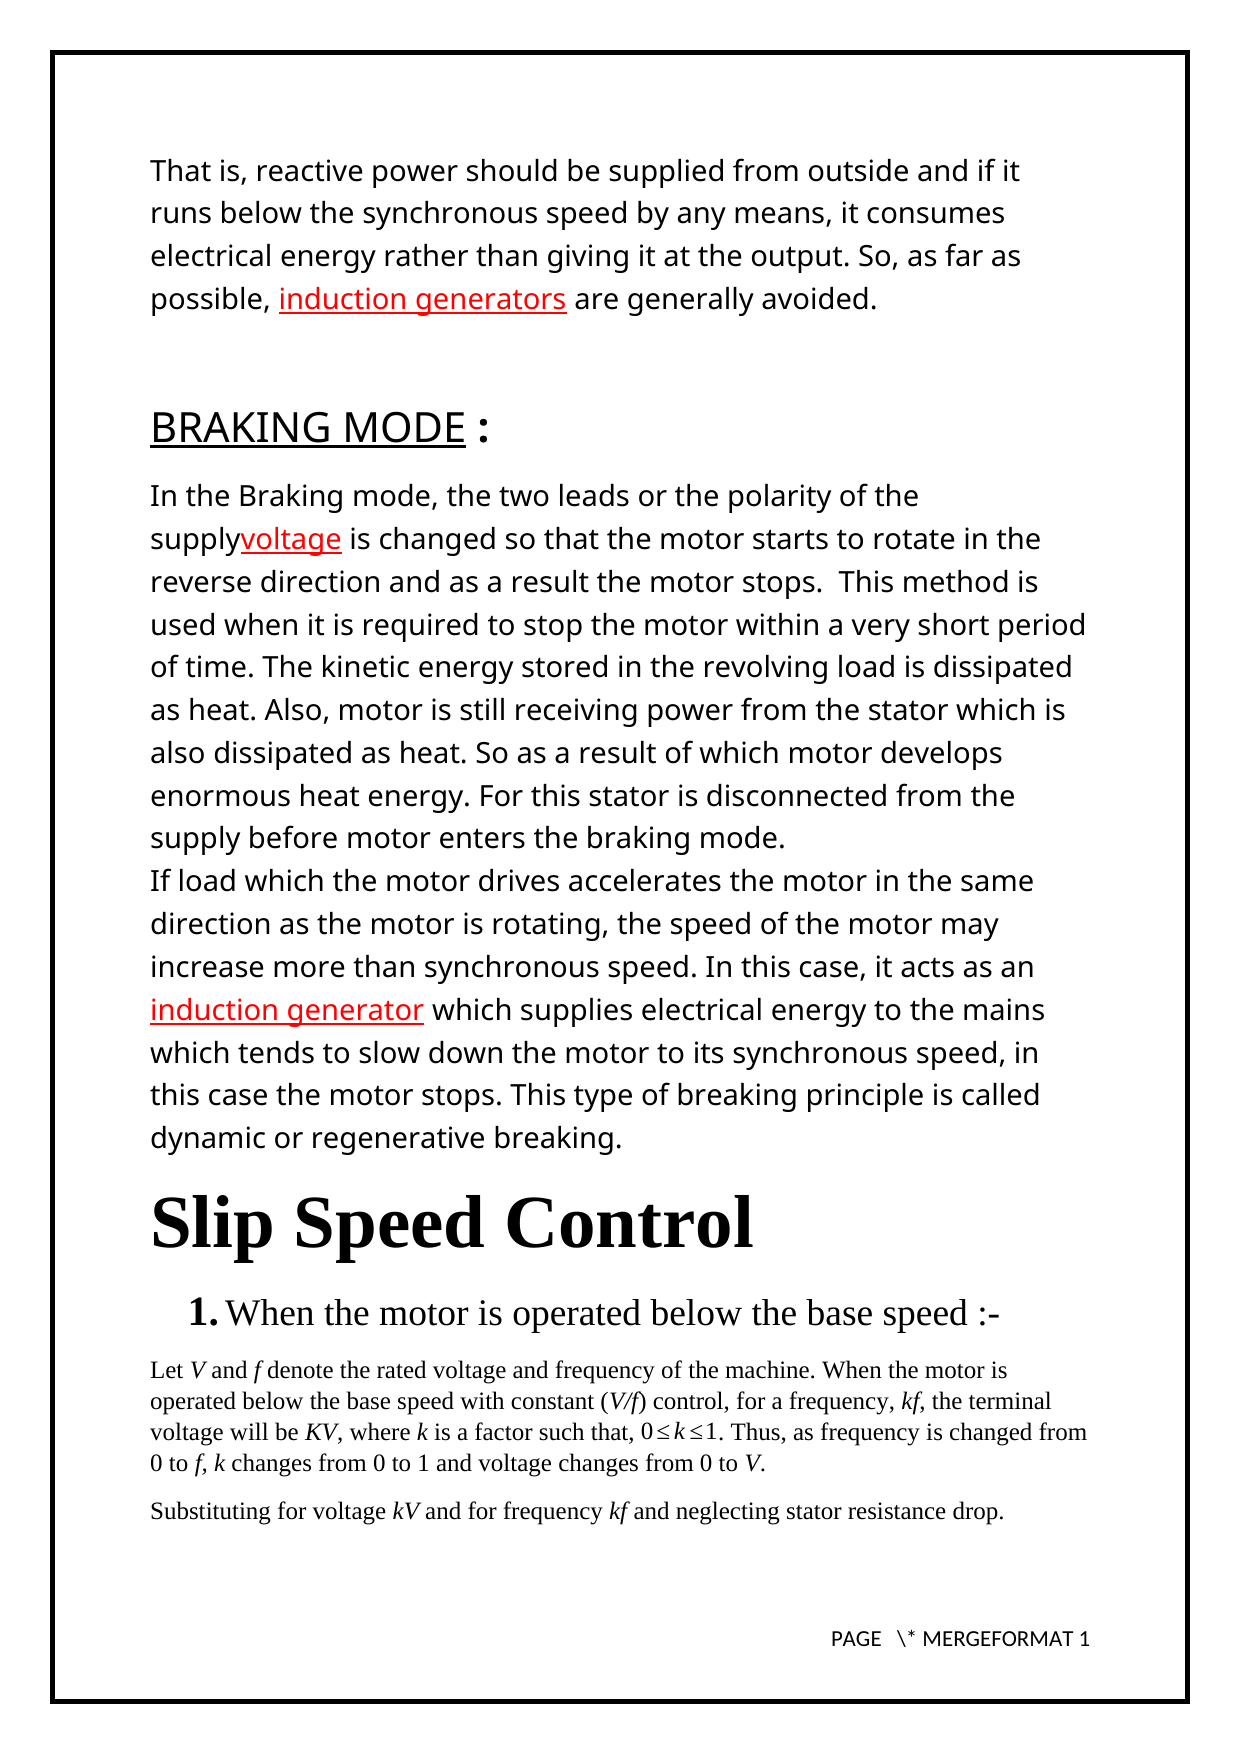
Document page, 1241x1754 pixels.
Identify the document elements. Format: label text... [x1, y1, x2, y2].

list When the motor is operated below the base speed :- [187, 1287, 1090, 1335]
text In the Braking mode, the two leads or the polarity of the supplyvoltage is changed so that the motor starts to rotate in the reverse direction and as a result the motor stops. This method is used when it is required to stop the motor within a very short period of time. The kinetic energy stored in the revolving load is dissipated as heat. Also, motor is still receiving power from the stator which is also dissipated as heat. So as a result of which motor develops enormous heat energy. For this stator is disconnected from the supply before motor enters the braking mode. If load which the motor drives accelerates the motor in the same direction as the motor is rotating, the speed of the motor may increase more than synchronous speed. In this case, it acts as an induction generator which supplies electrical energy to the mains which tends to slow down the motor to its synchronous speed, in this case the motor stops. This type of breaking principle is called dynamic or regenerative breaking. [150, 475, 1090, 1157]
text BRAKING MODE : [150, 397, 1090, 454]
text Substituting for voltage kV and for frequency kf and neglecting stator resistance drop. [150, 1496, 1090, 1525]
text Slip Speed Control [150, 1177, 1090, 1263]
text Let V and f denote the rated voltage and frequency of the machine. When the motor is operated below the base speed with constant (V/f) control, for a frequency, kf, the terminal voltage will be KV, where k is a factor such that, . Thus, as frequency is changed from 0 to f, k changes from 0 to 1 and voltage changes from 0 to V. [150, 1355, 1090, 1477]
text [150, 150, 1090, 318]
